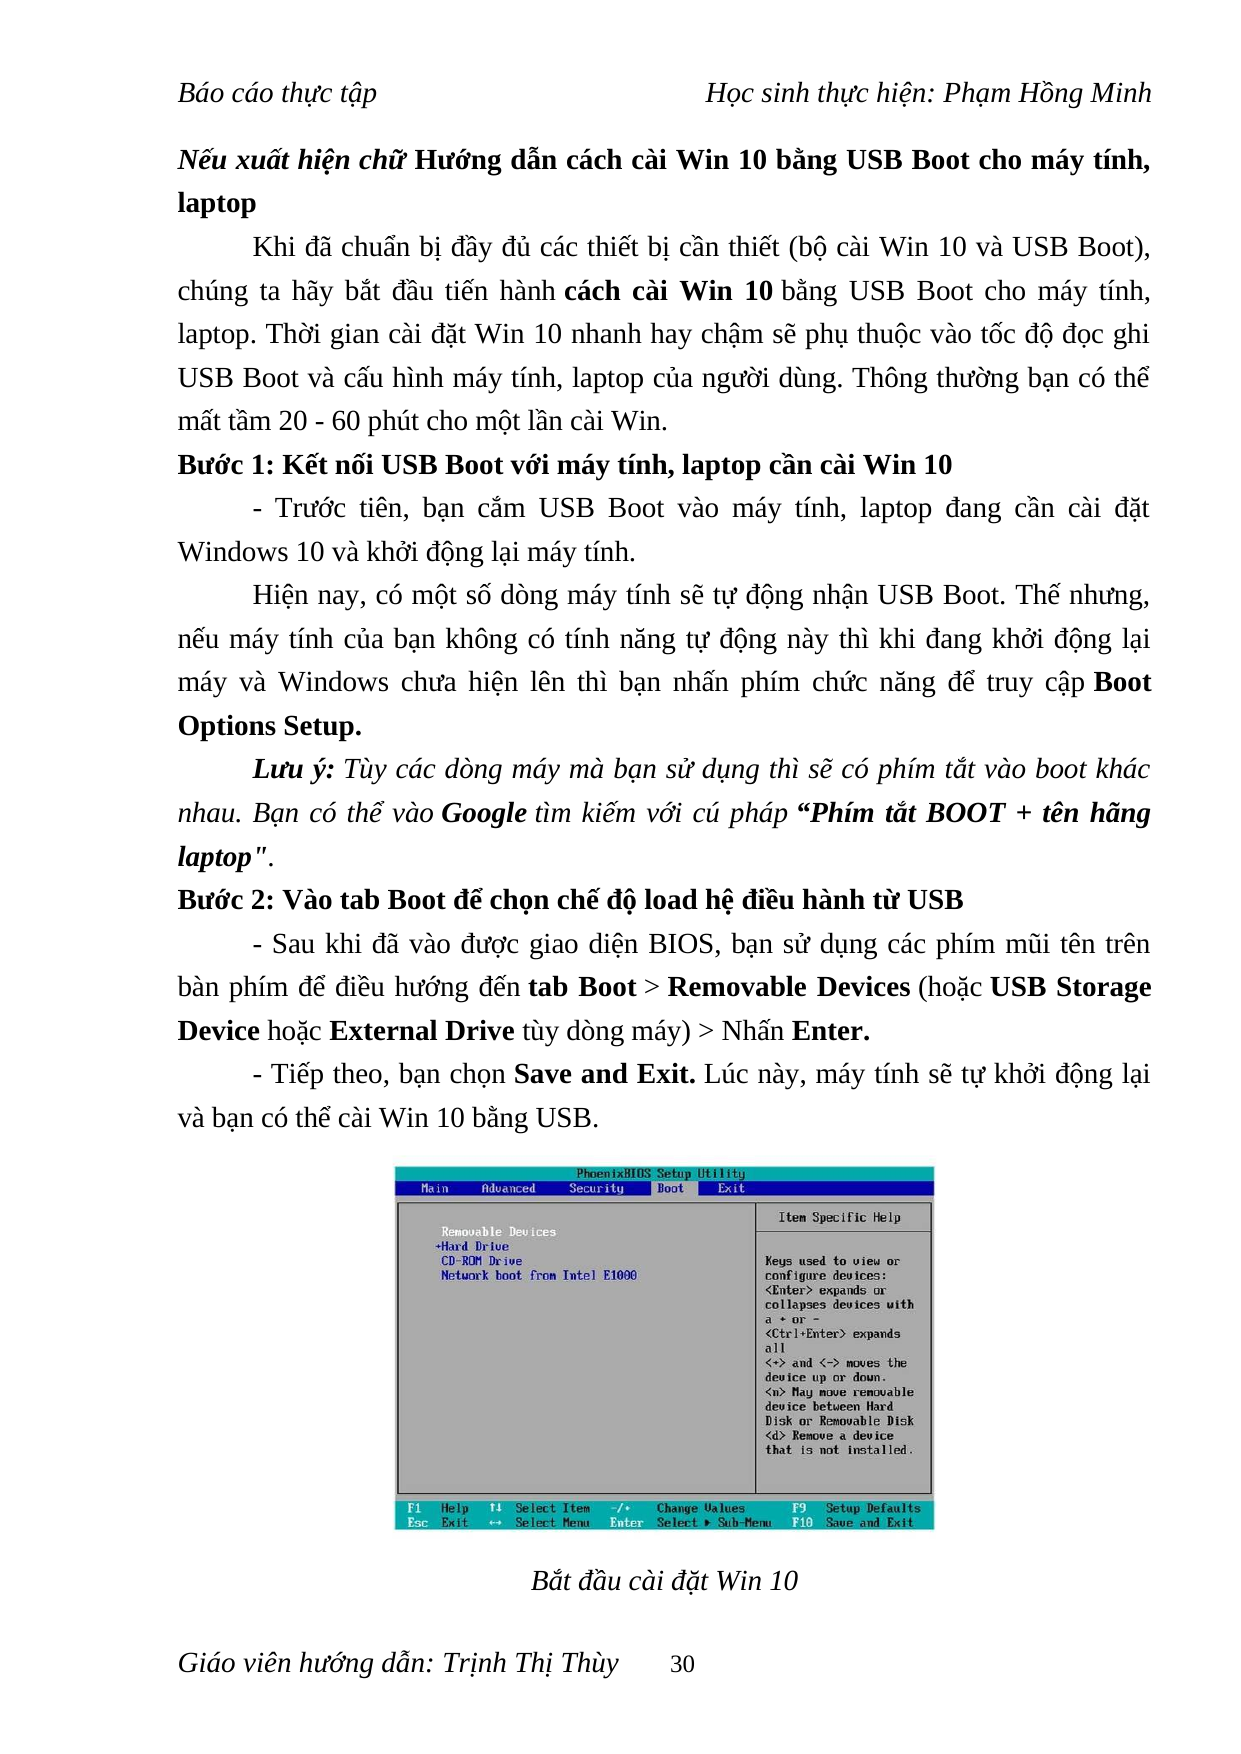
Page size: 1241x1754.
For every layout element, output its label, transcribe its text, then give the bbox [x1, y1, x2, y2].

text - Trước tiên, bạn cắm USB Boot vào máy tính, laptop đang cần cài đặt Windows 10 và khởi động lại máy tính. [177, 490, 1152, 567]
text Bắt đầu cài đặt Win 10 [177, 1563, 1152, 1597]
subtitle Bước 2: Vào tab Boot để chọn chế độ load hệ điều hành từ USB [177, 882, 1152, 916]
text Lưu ý: Tùy các dòng máy mà bạn sử dụng thì sẽ có phím tắt vào boot khác nhau. Bạn có thể vào Google tìm kiếm với cú pháp “Phím tắt BOOT + tên hãng laptop". [177, 752, 1152, 872]
picture [392, 1143, 937, 1555]
text Khi đã chuẩn bị đầy đủ các thiết bị cần thiết (bộ cài Win 10 và USB Boot), chúng ta hãy bắt đầu tiến hành cách cài Win 10 bằng USB Boot cho máy tính, laptop. Thời gian cài đặt Win 10 nhanh hay chậm sẽ phụ thuộc vào tốc độ đọc ghi USB Boot và cấu hình máy tính, laptop của người dùng. Thông thường bạn có thể mất tầm 20 - 60 phút cho một lần cài Win. [177, 229, 1152, 437]
subtitle Bước 1: Kết nối USB Boot với máy tính, laptop cần cài Win 10 [177, 447, 1152, 480]
text - Tiếp theo, bạn chọn Save and Exit. Lúc này, máy tính sẽ tự khởi động lại và bạn có thể cài Win 10 bằng USB. [177, 1056, 1152, 1133]
text Hiện nay, có một số dòng máy tính sẽ tự động nhận USB Boot. Thế nhưng, nếu máy tính của bạn không có tính năng tự động này thì khi đang khởi động lại máy và Windows chưa hiện lên thì bạn nhấn phím chức năng để truy cập Boot Options Setup. [177, 577, 1152, 742]
text - Sau khi đã vào được giao diện BIOS, bạn sử dụng các phím mũi tên trên bàn phím để điều hướng đến tab Boot > Removable Devices (hoặc USB Storage Device hoặc External Drive tùy dòng máy) > Nhấn Enter. [177, 926, 1152, 1046]
subtitle Nếu xuất hiện chữ Hướng dẫn cách cài Win 10 bằng USB Boot cho máy tính, laptop [177, 142, 1152, 219]
